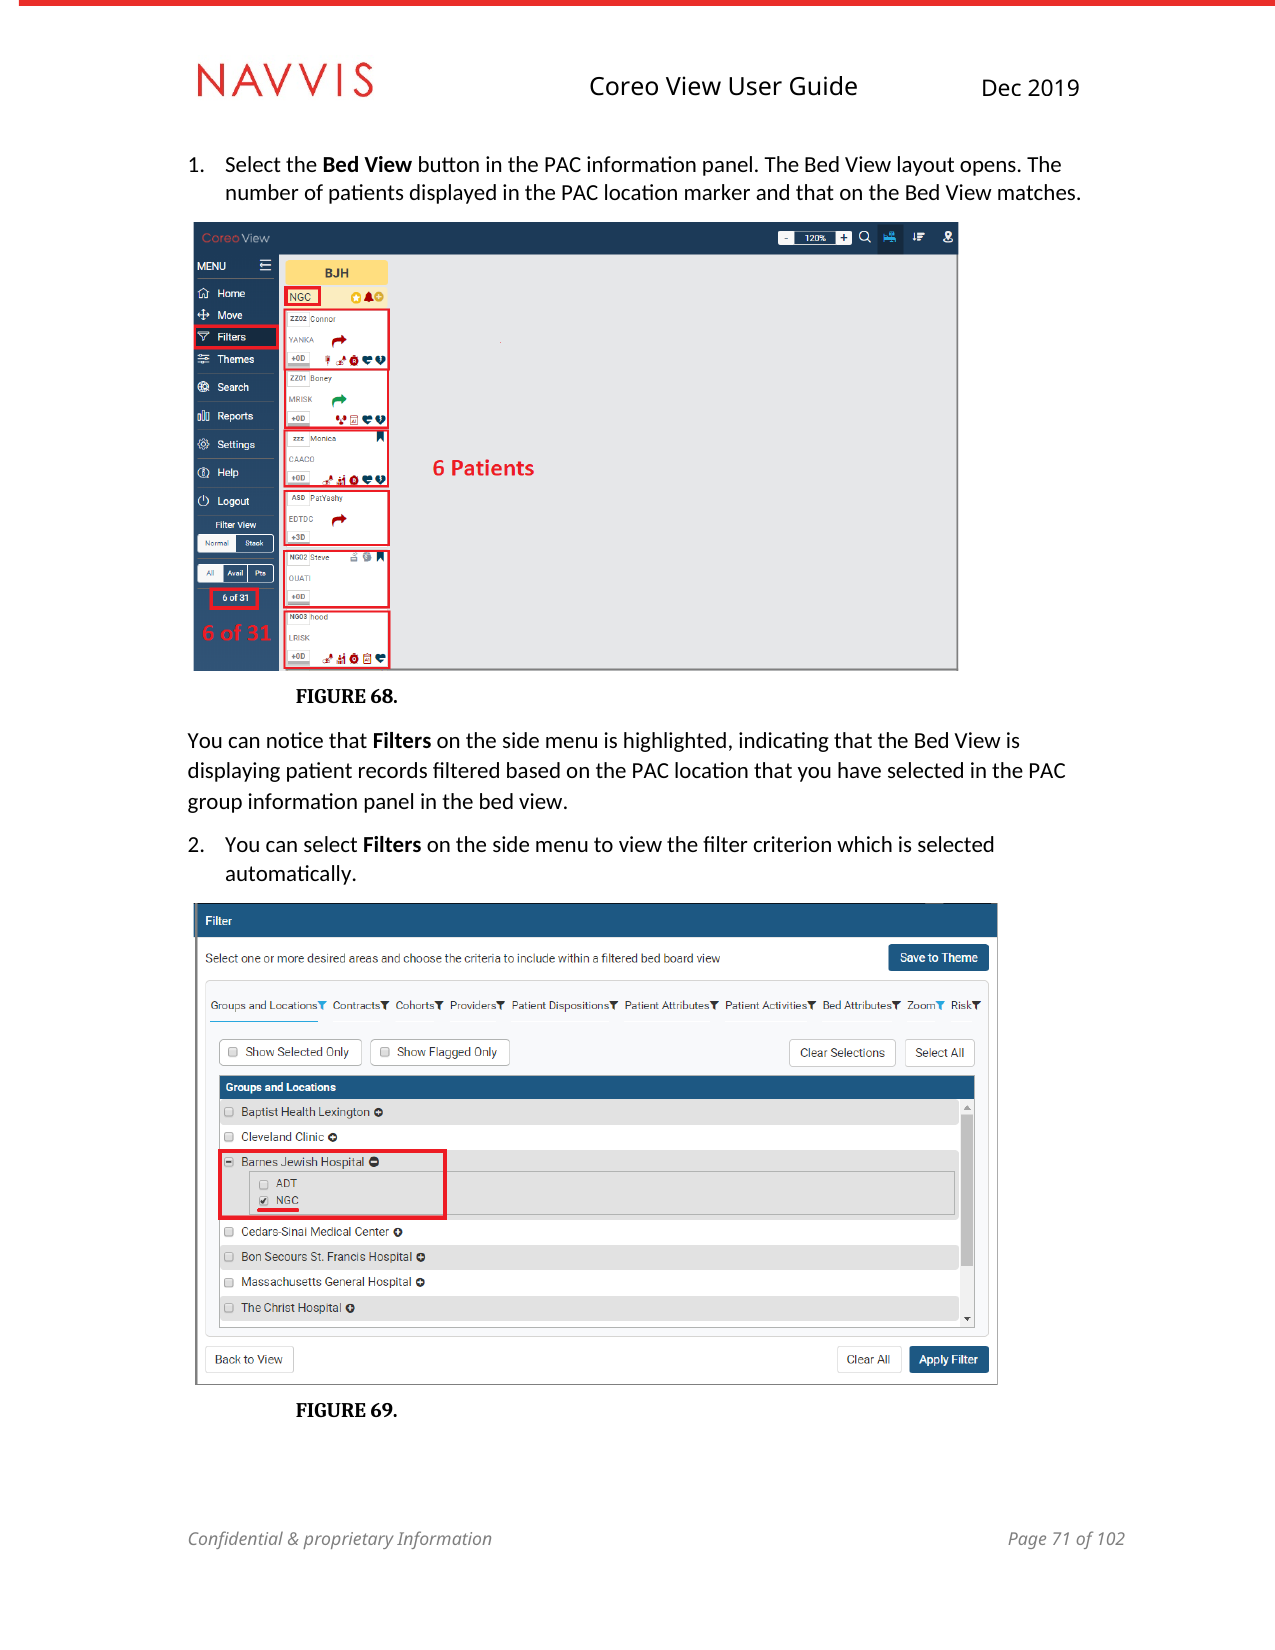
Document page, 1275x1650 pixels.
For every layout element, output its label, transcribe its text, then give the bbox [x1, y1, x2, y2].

list You can select Filters on the side menu to view the filter criterion which is selected automatically. [187, 831, 1087, 887]
picture [193, 903, 998, 1385]
text You can notice that Filters on the side menu is highlighted, indicating that the Bed View is displaying patient records filtered based on the PAC location that you have selected in the PAC group information panel in the bed view. [187, 726, 1087, 815]
picture [193, 222, 959, 671]
picture [187, 55, 383, 104]
list Select the Bed View button in the PAC information panel. The Bed View layout opens. The number of patients displayed in the PAC location marker and that on the Bed View matches. [187, 150, 1087, 206]
